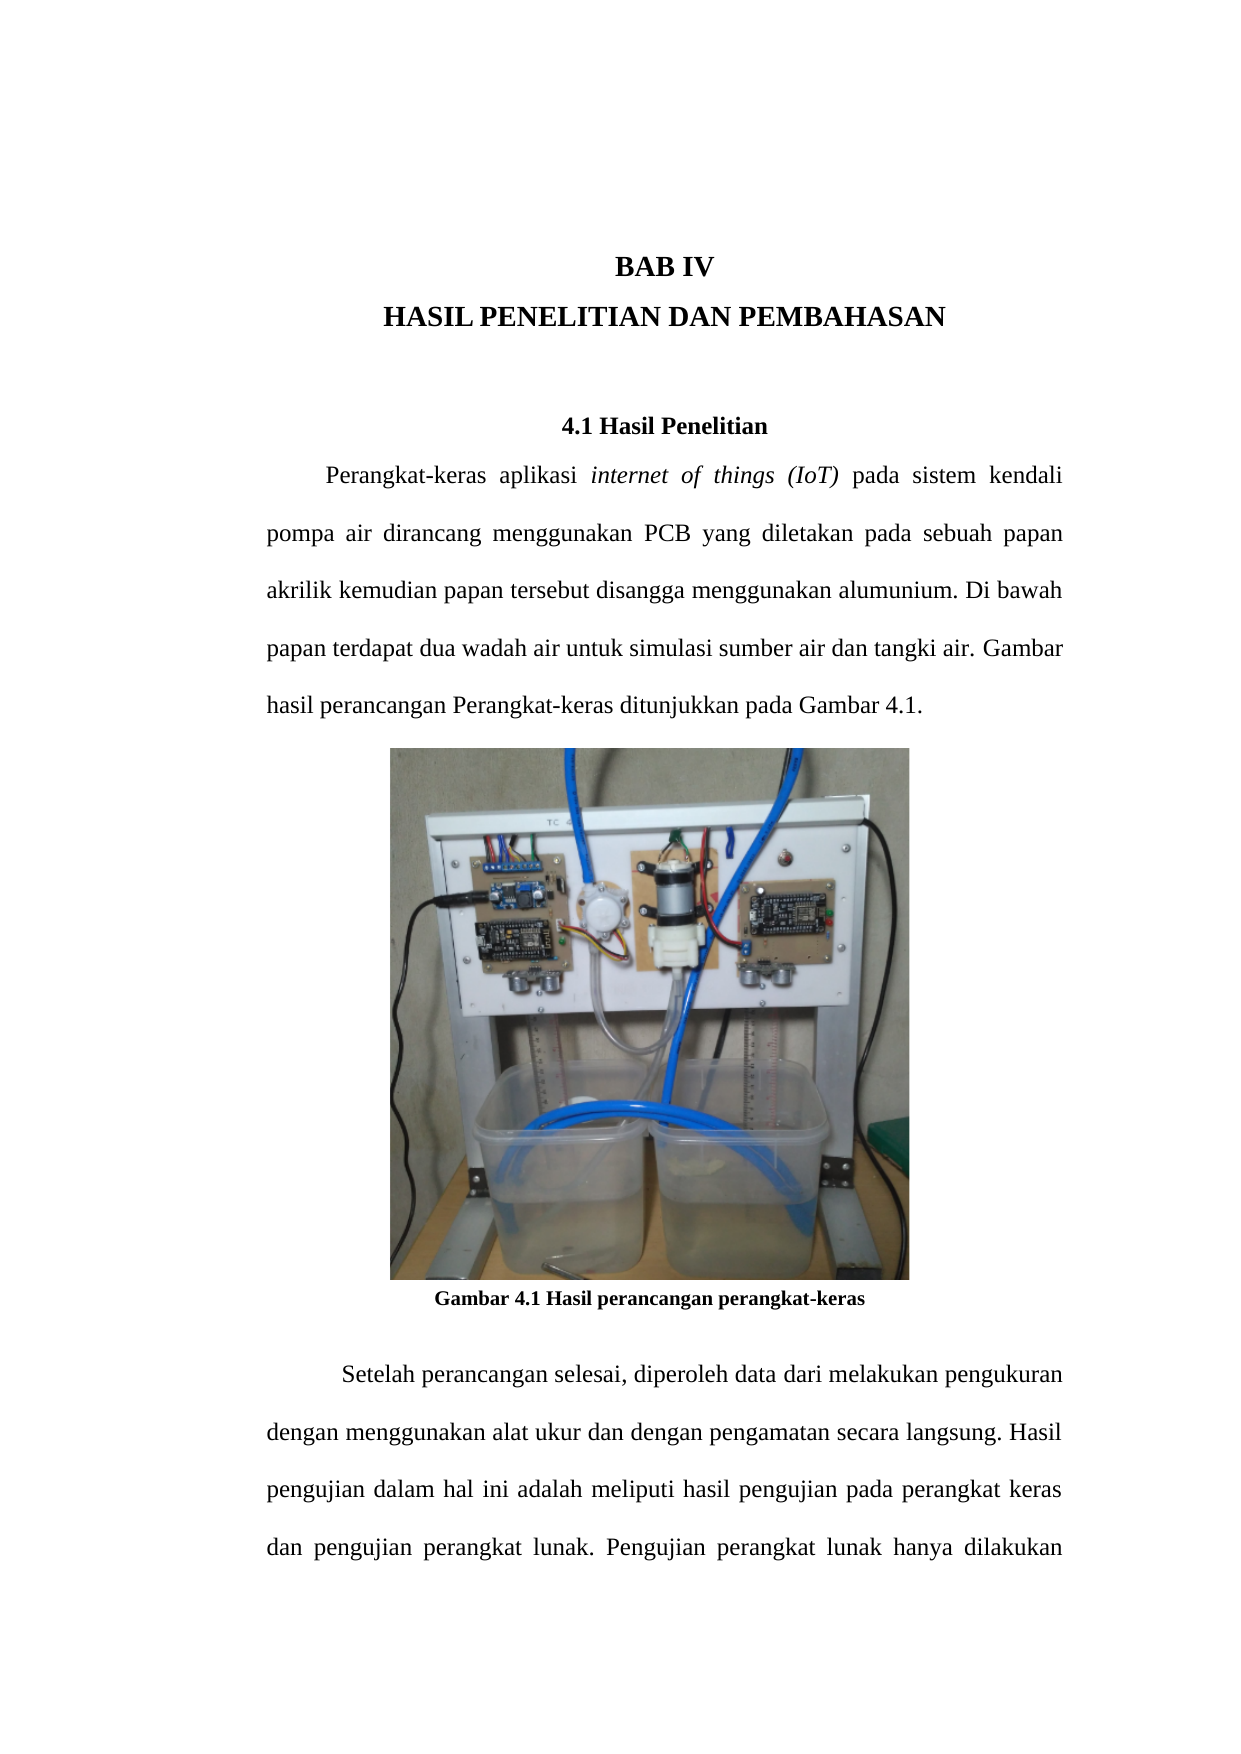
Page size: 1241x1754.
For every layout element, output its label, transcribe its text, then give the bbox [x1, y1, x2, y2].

text Perangkat-keras aplikasi internet of things (IoT) pada sistem kendali pompa air dirancang menggunakan PCB yang diletakan pada sebuah papan akrilik kemudian papan tersebut disangga menggunakan alumunium. Di bawah papan terdapat dua wadah air untuk simulasi sumber air dan tangki air. Gambar hasil perancangan Perangkat-keras ditunjukkan pada Gambar 4.1. [266, 461, 1063, 719]
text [266, 1359, 1063, 1561]
picture [389, 748, 910, 1280]
subtitle BAB IV HASIL PENELITIAN DAN PEMBAHASAN [266, 249, 1063, 333]
subtitle 4.1 Hasil Penelitian [266, 411, 1063, 440]
subtitle Gambar 4.1 Hasil perancangan perangkat-keras [236, 1286, 1063, 1310]
